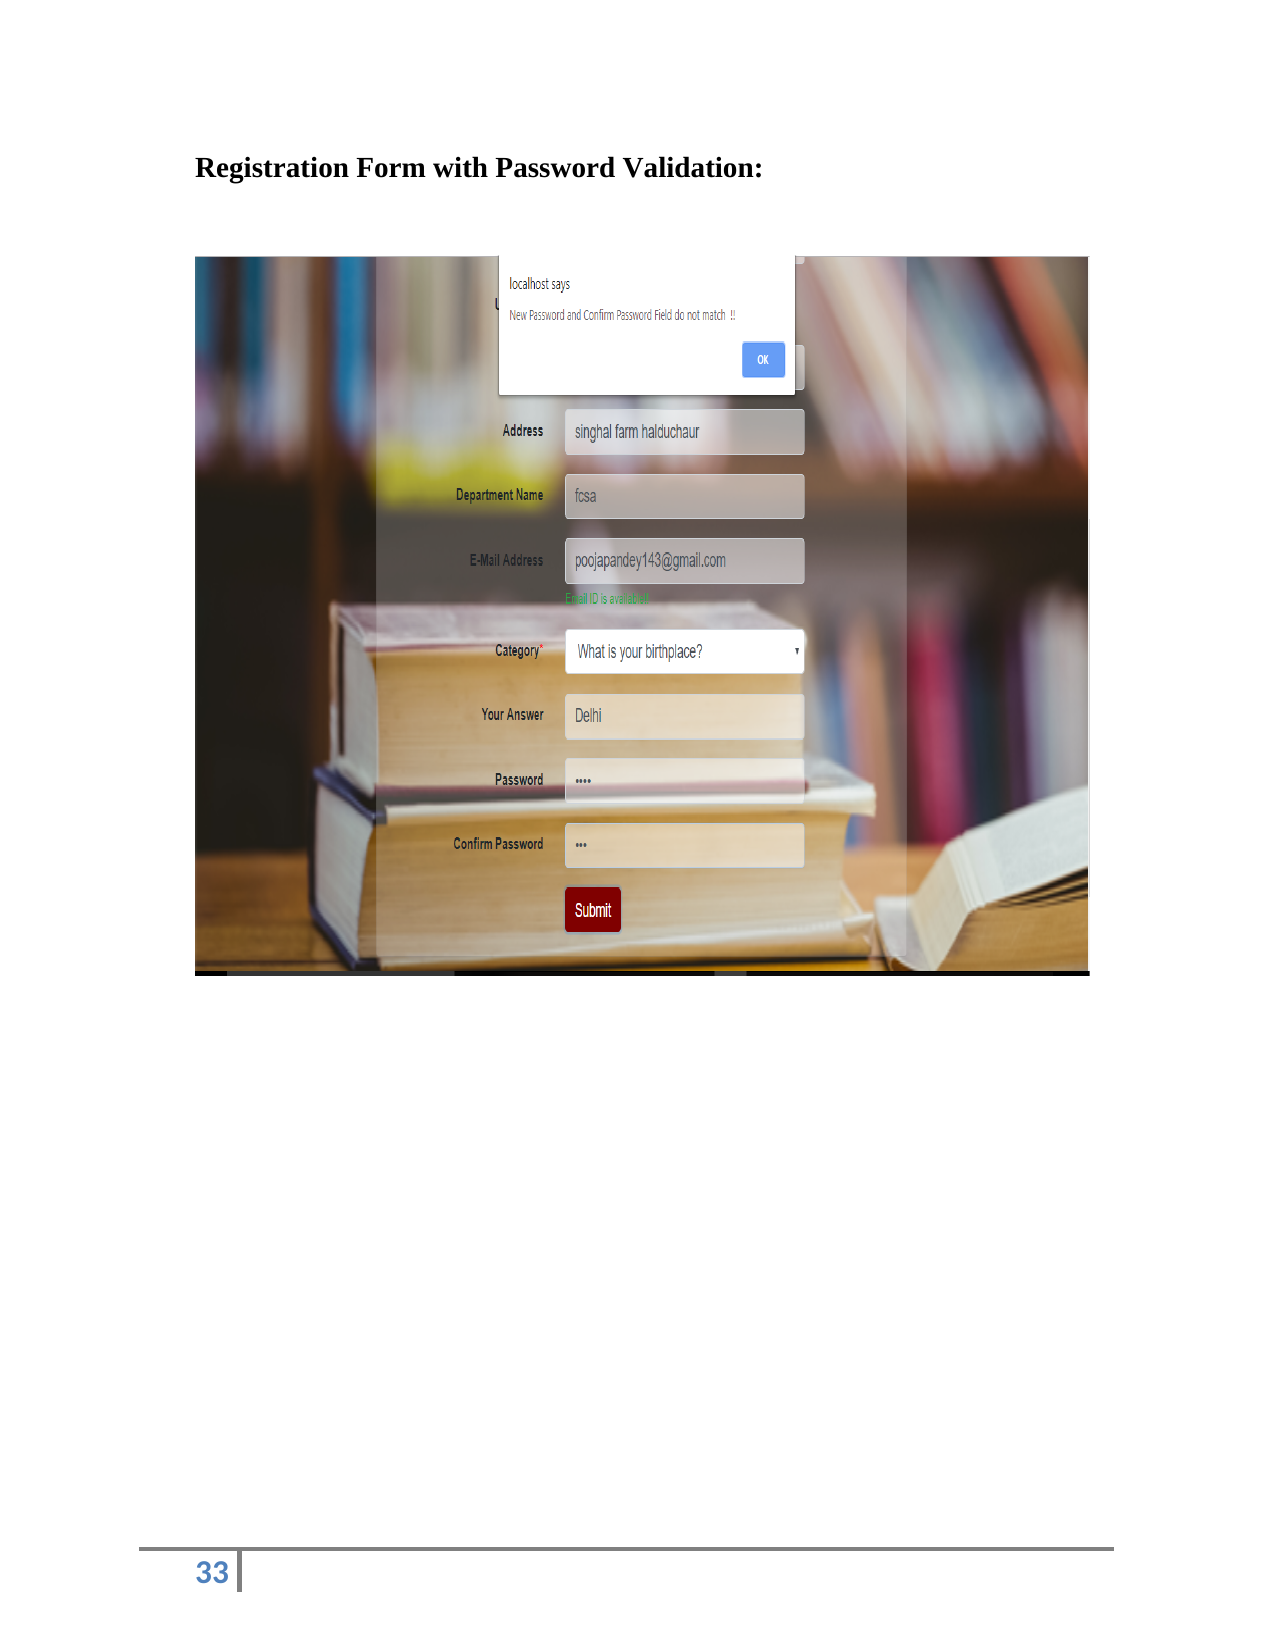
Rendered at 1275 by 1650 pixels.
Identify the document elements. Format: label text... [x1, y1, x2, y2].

picture [195, 255, 1090, 976]
text Registration Form with Password Validation: [195, 150, 1095, 183]
